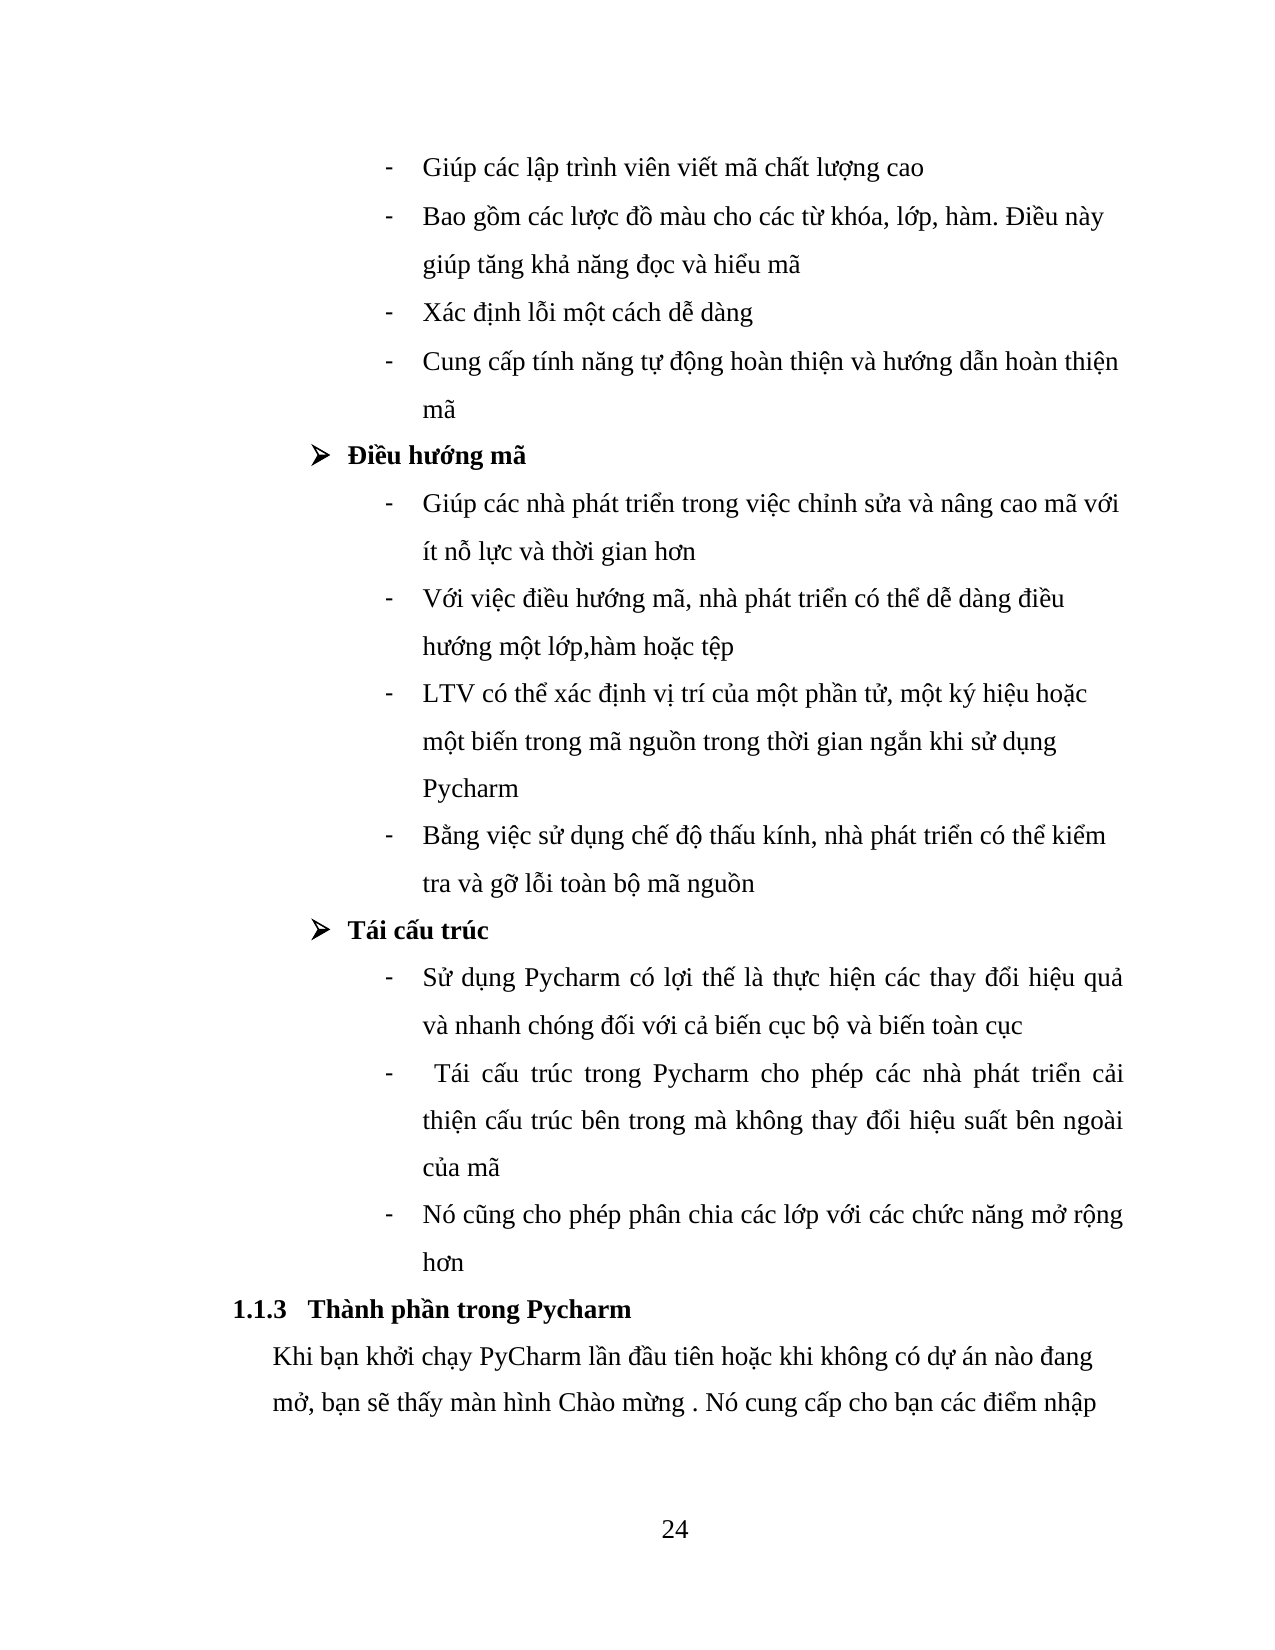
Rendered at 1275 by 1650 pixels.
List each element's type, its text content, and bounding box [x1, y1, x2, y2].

list Bao gồm các lược đồ màu cho các từ khóa, lớp, hàm. Điều này giúp tăng khả năng đọc và hiểu mã [385, 199, 1125, 279]
list Giúp các lập trình viên viết mã chất lượng cao [385, 150, 1125, 183]
list Với việc điều hướng mã, nhà phát triển có thể dễ dàng điều hướng một lớp,hàm hoặc tệp [385, 581, 1125, 661]
list Cung cấp tính năng tự động hoàn thiện và hướng dẫn hoàn thiện mã [385, 344, 1125, 424]
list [272, 1339, 1125, 1417]
list Sử dụng Pycharm có lợi thế là thực hiện các thay đổi hiệu quả và nhanh chóng đối với cả biến cục bộ và biến toàn cục [385, 961, 1125, 1040]
list Bằng việc sử dụng chế độ thấu kính, nhà phát triển có thể kiểm tra và gỡ lỗi toàn bộ mã nguồn [385, 818, 1125, 898]
list Tái cấu trúc trong Pycharm cho phép các nhà phát triển cải thiện cấu trúc bên trong mà không thay đổi hiệu suất bên ngoài của mã [385, 1056, 1125, 1182]
list Điều hướng mã [310, 439, 1125, 471]
list Giúp các nhà phát triển trong việc chỉnh sửa và nâng cao mã với ít nỗ lực và thời gian hơn [385, 486, 1125, 566]
list LTV có thể xác định vị trí của một phần tử, một ký hiệu hoặc một biến trong mã nguồn trong thời gian ngắn khi sử dụng Pycharm [385, 677, 1125, 803]
list Tái cấu trúc [310, 914, 1125, 945]
list Xác định lỗi một cách dễ dàng [385, 295, 1125, 328]
list Thành phần trong Pycharm [232, 1293, 1125, 1324]
list Nó cũng cho phép phân chia các lớp với các chức năng mở rộng hơn [385, 1198, 1125, 1277]
